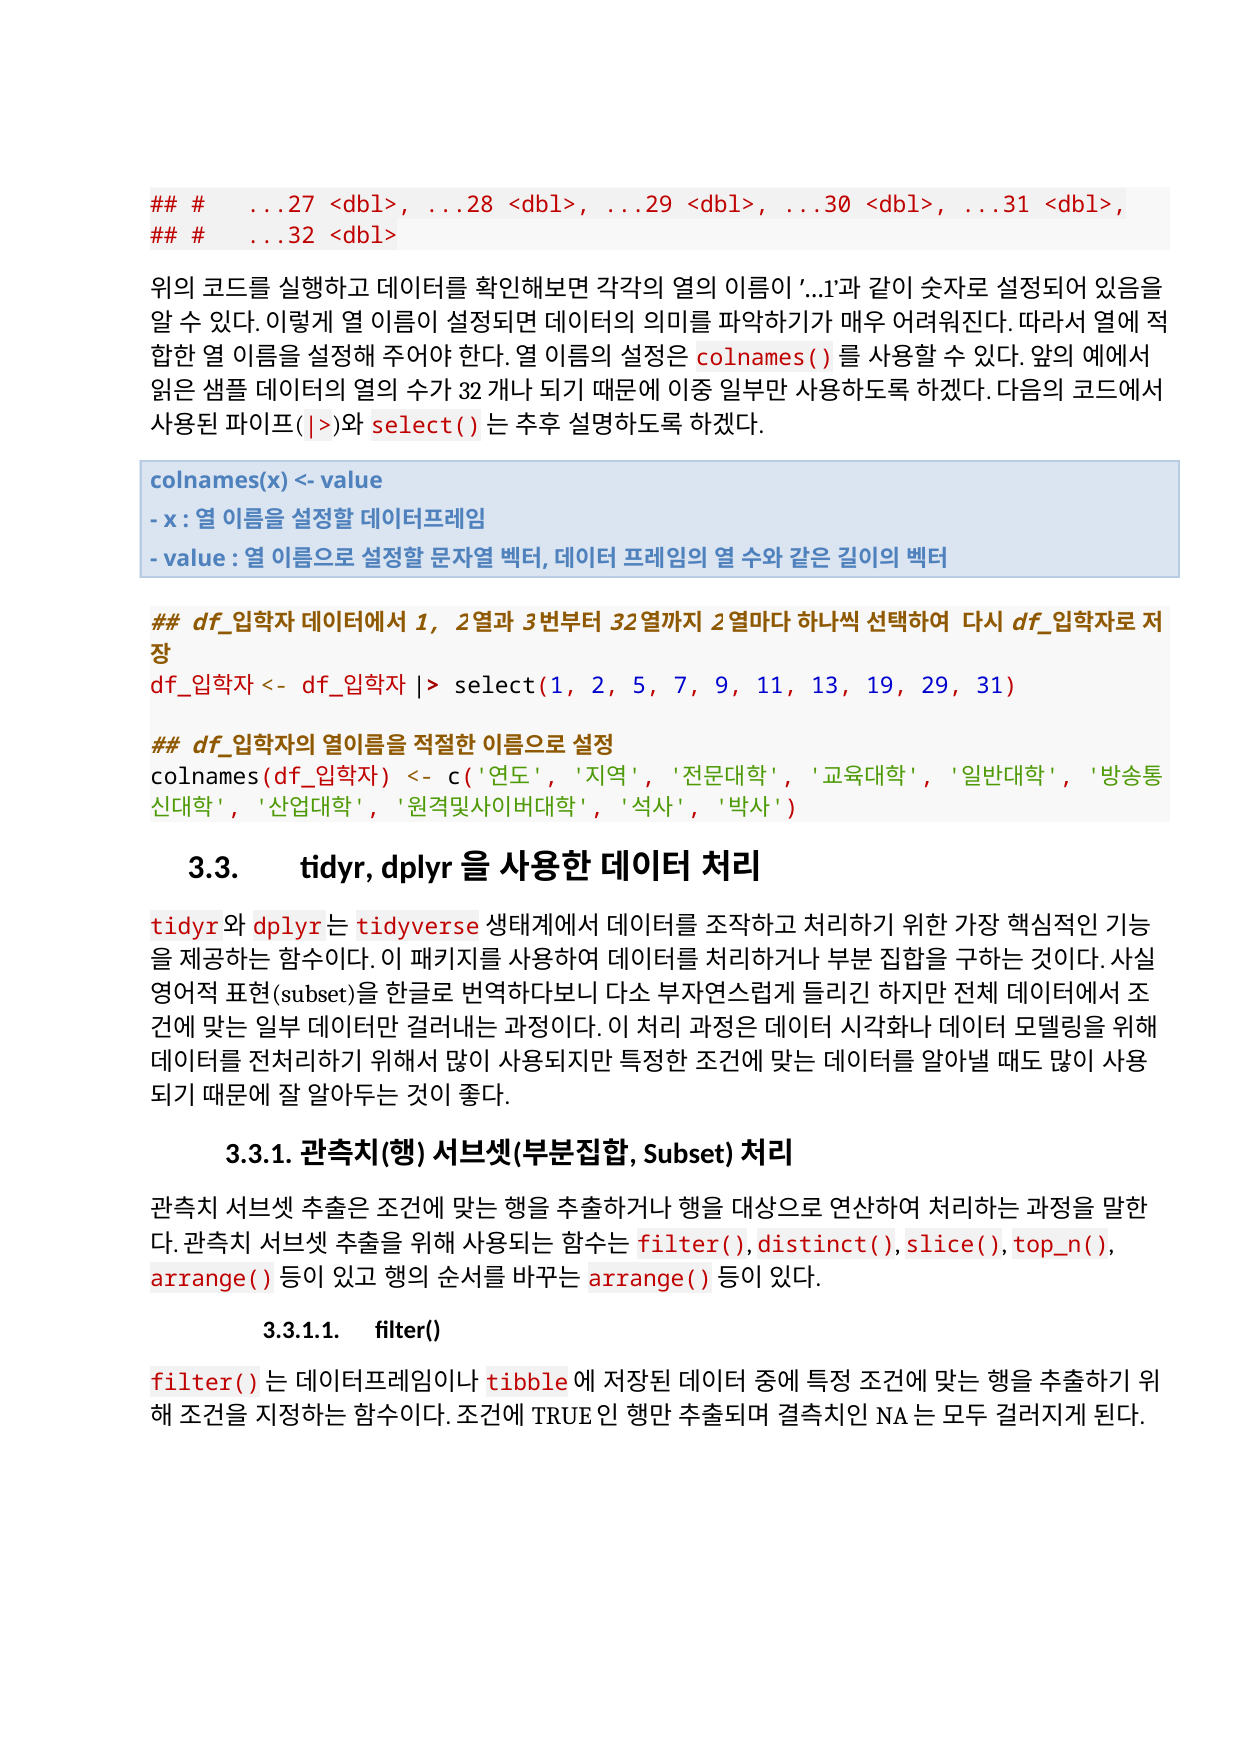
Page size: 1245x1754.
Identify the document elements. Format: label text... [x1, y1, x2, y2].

text ## df_입학자 데이터에서 1, 2열과 3번부터 32열까지 2열마다 하나씩 선택하여 다시 df_입학자로 저장 df_입학자 <- df_입학자 |> select(1, 2, 5, 7, 9, 11, 13, 19, 29, 31) ## df_입학자의 열이름을 적절한 이름으로 설정 colnames(df_입학자) <- c('연도', '지역', '전문대학', '교육대학', '일반대학', '방송통신대학', '산업대학', '원격및사이버대학', '석사', '박사') [150, 606, 1170, 822]
text tidyr와 dplyr는 tidyverse 생태계에서 데이터를 조작하고 처리하기 위한 가장 핵심적인 기능을 제공하는 함수이다. 이 패키지를 사용하여 데이터를 처리하거나 부분 집합을 구하는 것이다. 사실 영어적 표현(subset)을 한글로 번역하다보니 다소 부자연스럽게 들리긴 하지만 전체 데이터에서 조건에 맞는 일부 데이터만 걸러내는 과정이다. 이 처리 과정은 데이터 시각화나 데이터 모델링을 위해 데이터를 전처리하기 위해서 많이 사용되지만 특정한 조건에 맞는 데이터를 알아낼 때도 많이 사용되기 때문에 잘 알아두는 것이 좋다. [150, 907, 1170, 1112]
subtitle filter() [262, 1314, 1170, 1345]
subtitle 관측치(행) 서브셋(부분집합, Subset) 처리 [225, 1133, 1170, 1172]
subtitle tidyr, dplyr 을 사용한 데이터 처리 [187, 843, 1170, 889]
text colnames(x) <- value - x : 열 이름을 설정할 데이터프레임 - value : 열 이름으로 설정할 문자열 벡터, 데이터 프레임의 열 수와 같은 길이의 벡터 [142, 462, 1178, 576]
text 관측치 서브셋 추출은 조건에 맞는 행을 추출하거나 행을 대상으로 연산하여 처리하는 과정을 말한다. 관측치 서브셋 추출을 위해 사용되는 함수는 filter(), distinct(), slice(), top_n(), arrange() 등이 있고 행의 순서를 바꾸는 arrange() 등이 있다. [150, 1191, 1170, 1293]
text 위의 코드를 실행하고 데이터를 확인해보면 각각의 열의 이름이 ’…1’과 같이 숫자로 설정되어 있음을 알 수 있다. 이렇게 열 이름이 설정되면 데이터의 의미를 파악하기가 매우 어려워진다. 따라서 열에 적합한 열 이름을 설정해 주어야 한다. 열 이름의 설정은 colnames() 를 사용할 수 있다. 앞의 예에서 읽은 샘플 데이터의 열의 수가 32개나 되기 때문에 이중 일부만 사용하도록 하겠다. 다음의 코드에서 사용된 파이프(|>)와 select() 는 추후 설명하도록 하겠다. [150, 271, 1170, 441]
text filter() 는 데이터프레임이나 tibble 에 저장된 데이터 중에 특정 조건에 맞는 행을 추출하기 위해 조건을 지정하는 함수이다. 조건에 TRUE인 행만 추출되며 결측치인 NA는 모두 걸러지게 된다. [150, 1363, 1170, 1432]
